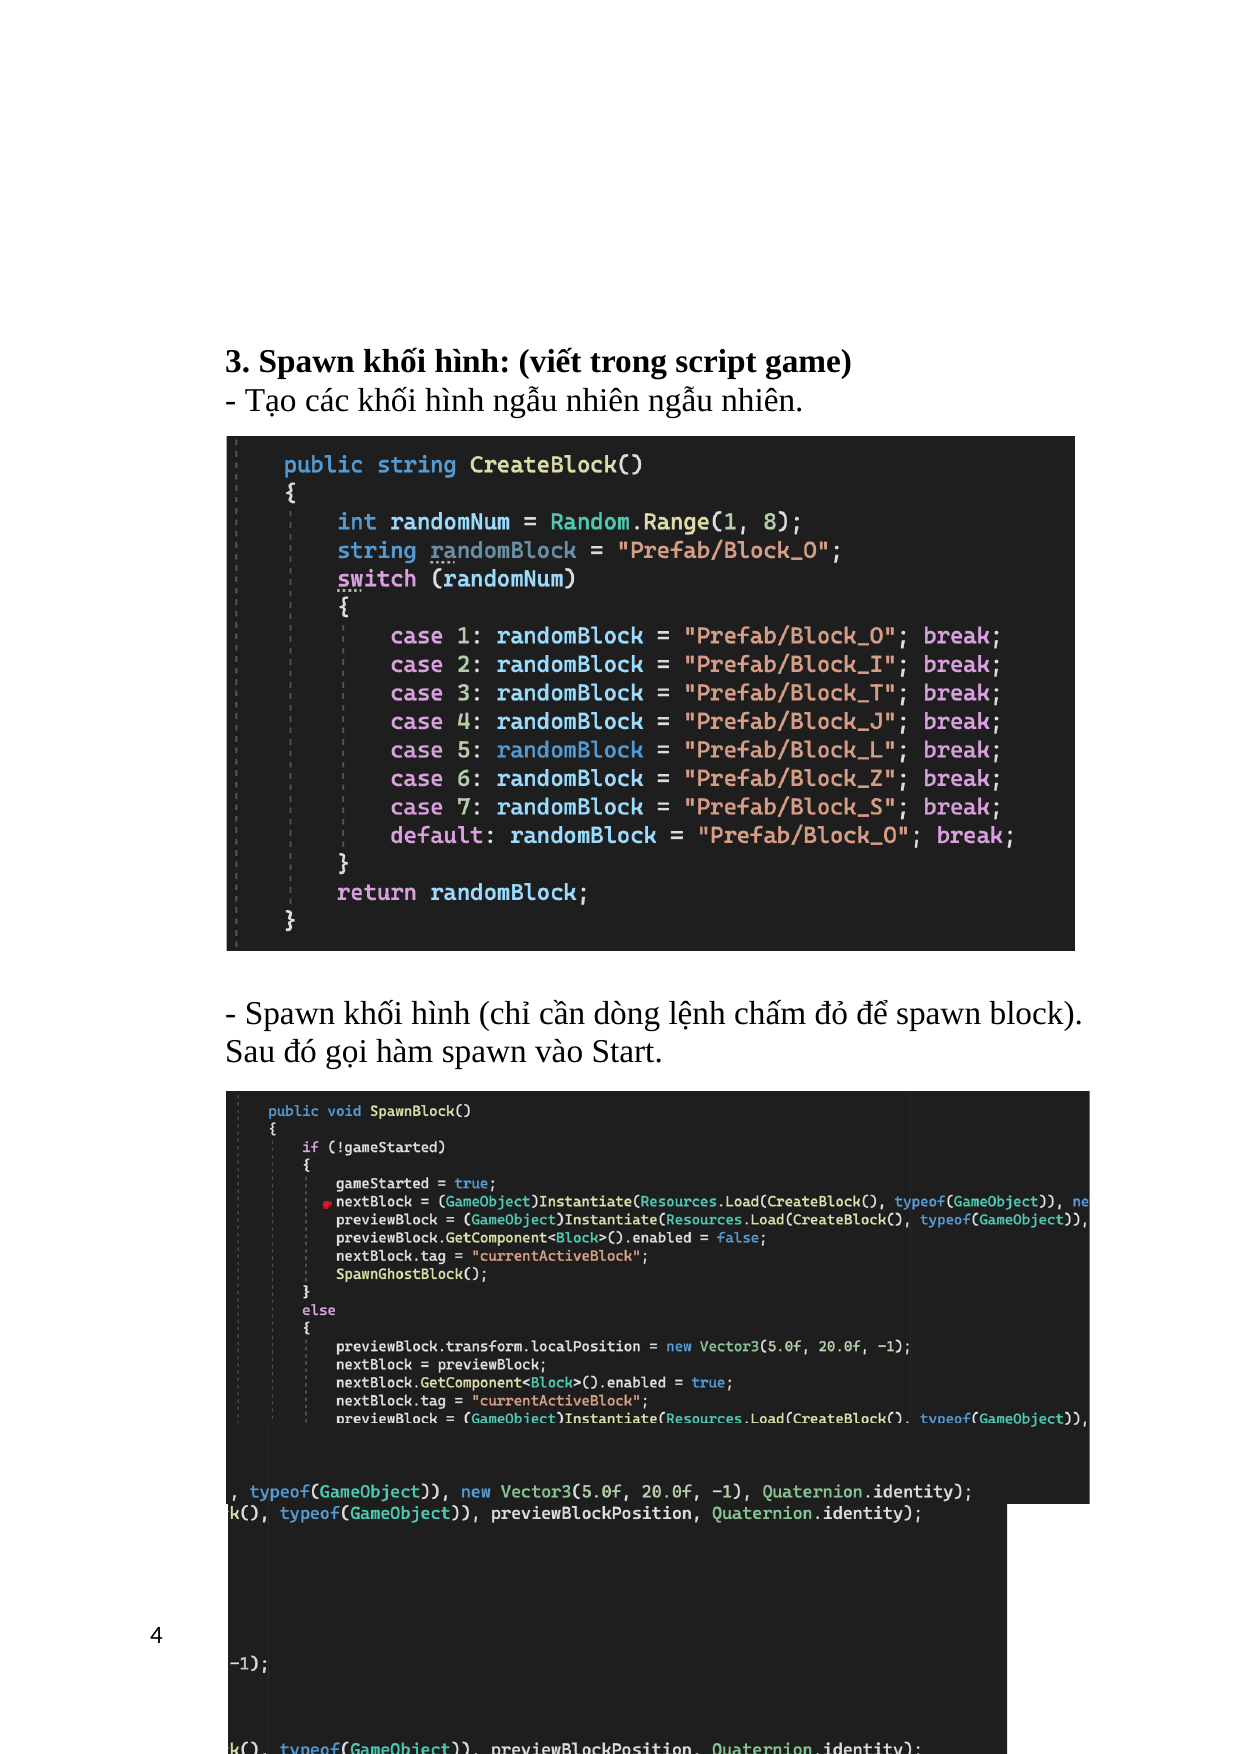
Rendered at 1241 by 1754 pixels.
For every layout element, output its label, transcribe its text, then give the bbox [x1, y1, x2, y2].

picture [226, 436, 1075, 951]
text 3. Spawn khối hình: (viết trong script game) [150, 342, 1090, 380]
picture [226, 1091, 1090, 1754]
text - Tạo các khối hình ngẫu nhiên ngẫu nhiên. [150, 380, 1090, 418]
text - Spawn khối hình (chỉ cần dòng lệnh chấm đỏ để spawn block). Sau đó gọi hàm spawn vào Start. [225, 993, 1090, 1070]
